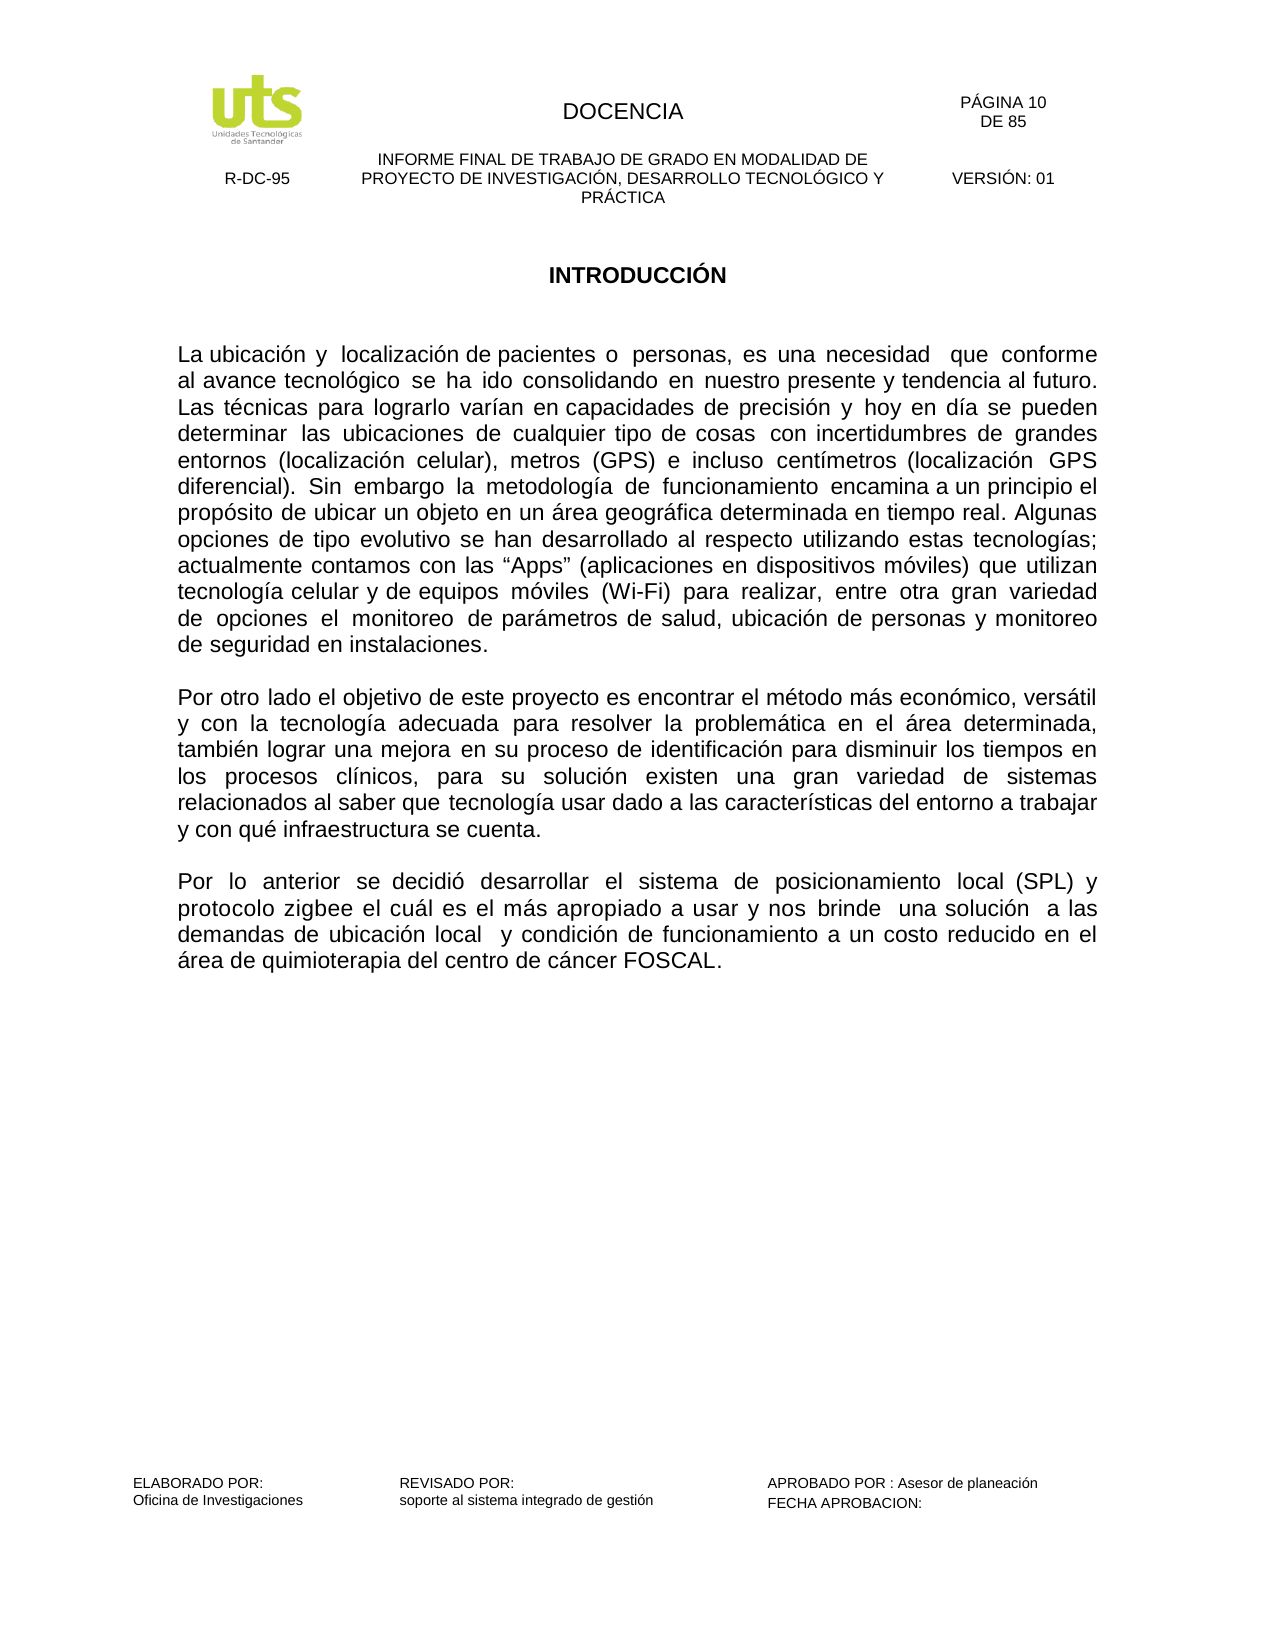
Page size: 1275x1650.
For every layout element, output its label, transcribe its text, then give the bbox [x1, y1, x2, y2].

text La ubicación y localización de pacientes o personas, es una necesidad que conforme al avance tecnológico se ha ido consolidando en nuestro presente y tendencia al futuro. Las técnicas para lograrlo varían en capacidades de precisión y hoy en día se pueden determinar las ubicaciones de cualquier tipo de cosas con incertidumbres de grandes entornos (localización celular), metros (GPS) e incluso centímetros (localización GPS diferencial). Sin embargo la metodología de funcionamiento encamina a un principio el propósito de ubicar un objeto en un área geográfica determinada en tiempo real. Algunas opciones de tipo evolutivo se han desarrollado al respecto utilizando estas tecnologías; actualmente contamos con las “Apps” (aplicaciones en dispositivos móviles) que utilizan tecnología celular y de equipos móviles (Wi-Fi) para realizar, entre otra gran variedad de opciones el monitoreo de parámetros de salud, ubicación de personas y monitoreo de seguridad en instalaciones. [177, 341, 1098, 657]
text Por lo anterior se decidió desarrollar el sistema de posicionamiento local (SPL) y protocolo zigbee el cuál es el más apropiado a usar y nos brinde una solución a las demandas de ubicación local y condición de funcionamiento a un costo reducido en el área de quimioterapia del centro de cáncer FOSCAL. [177, 868, 1098, 974]
picture [212, 75, 302, 144]
text INTRODUCCIÓN [177, 262, 1098, 288]
text Por otro lado el objetivo de este proyecto es encontrar el método más económico, versátil y con la tecnología adecuada para resolver la problemática en el área determinada, también lograr una mejora en su proceso de identificación para disminuir los tiempos en los procesos clínicos, para su solución existen una gran variedad de sistemas relacionados al saber que tecnología usar dado a las características del entorno a trabajar y con qué infraestructura se cuenta. [177, 684, 1098, 842]
